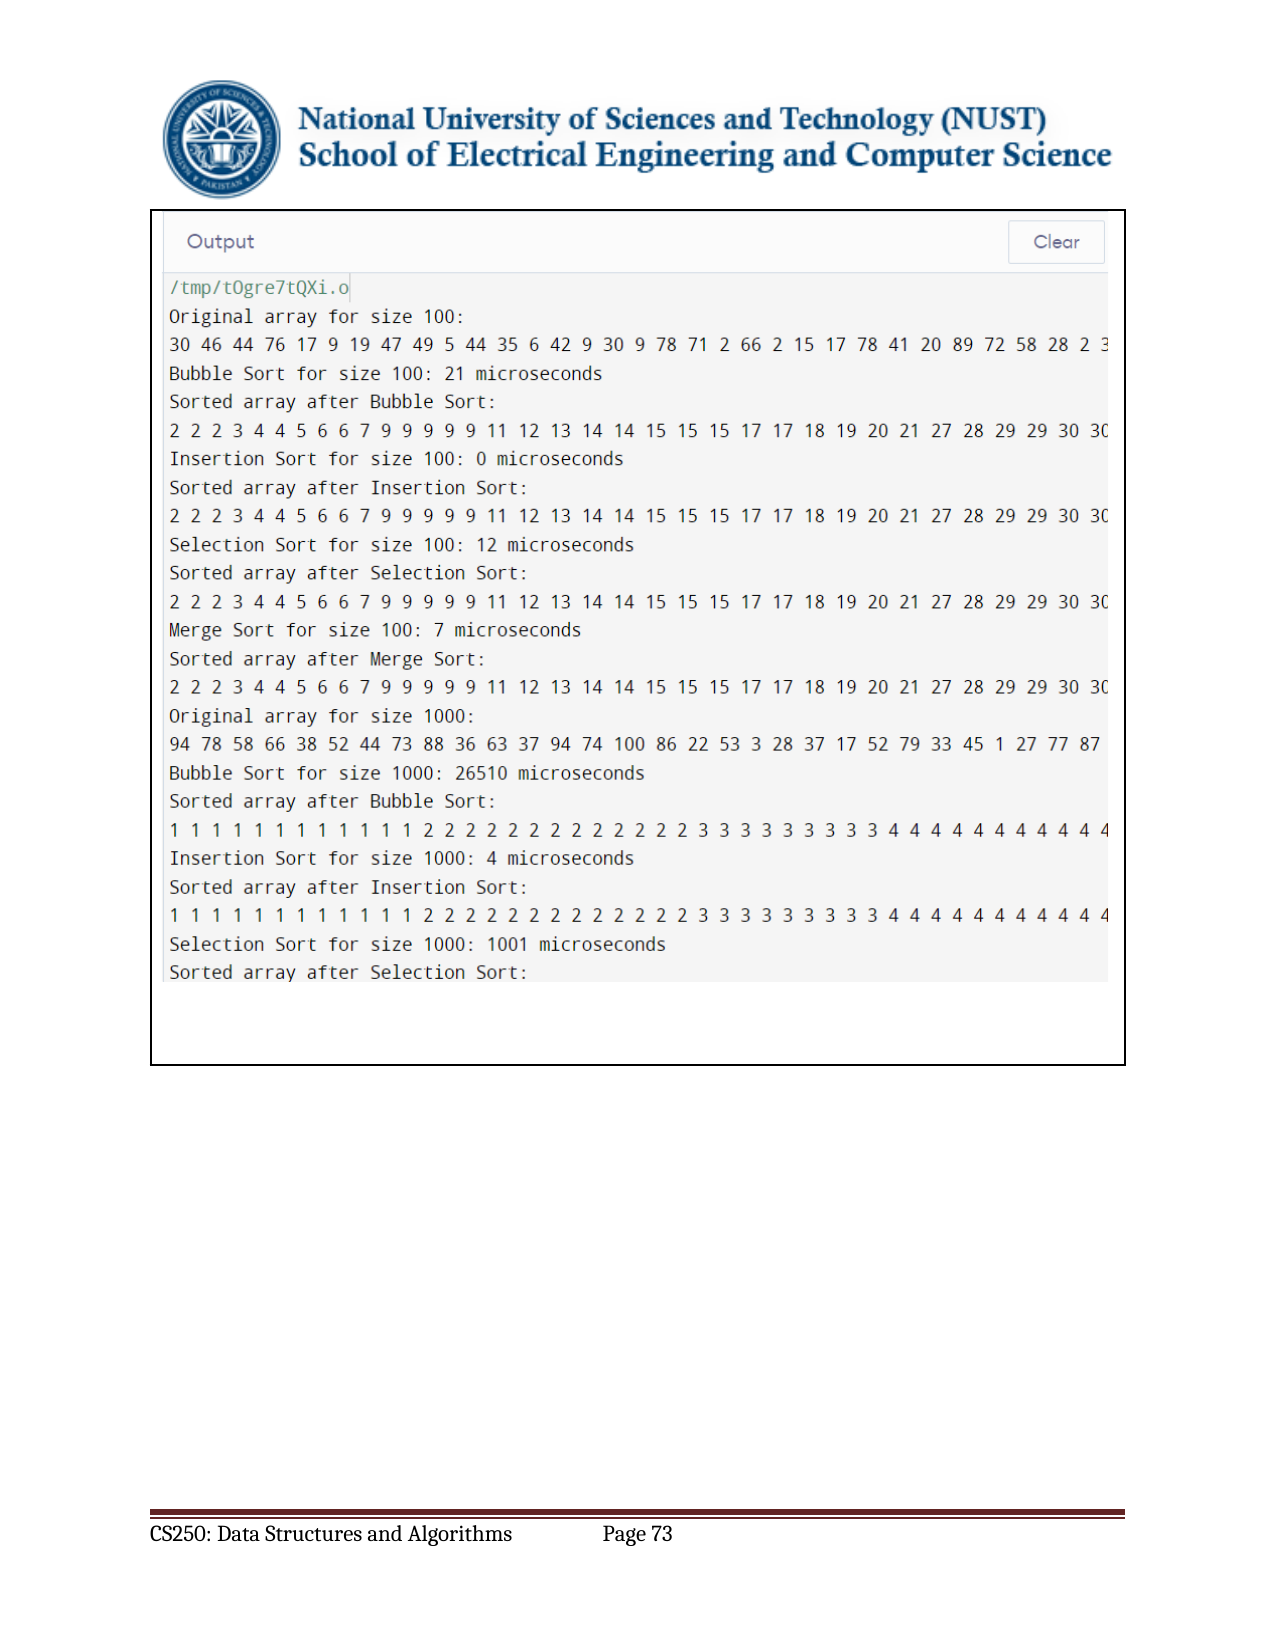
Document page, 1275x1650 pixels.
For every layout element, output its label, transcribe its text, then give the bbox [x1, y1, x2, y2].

picture [161, 211, 1109, 982]
picture [150, 75, 1125, 209]
